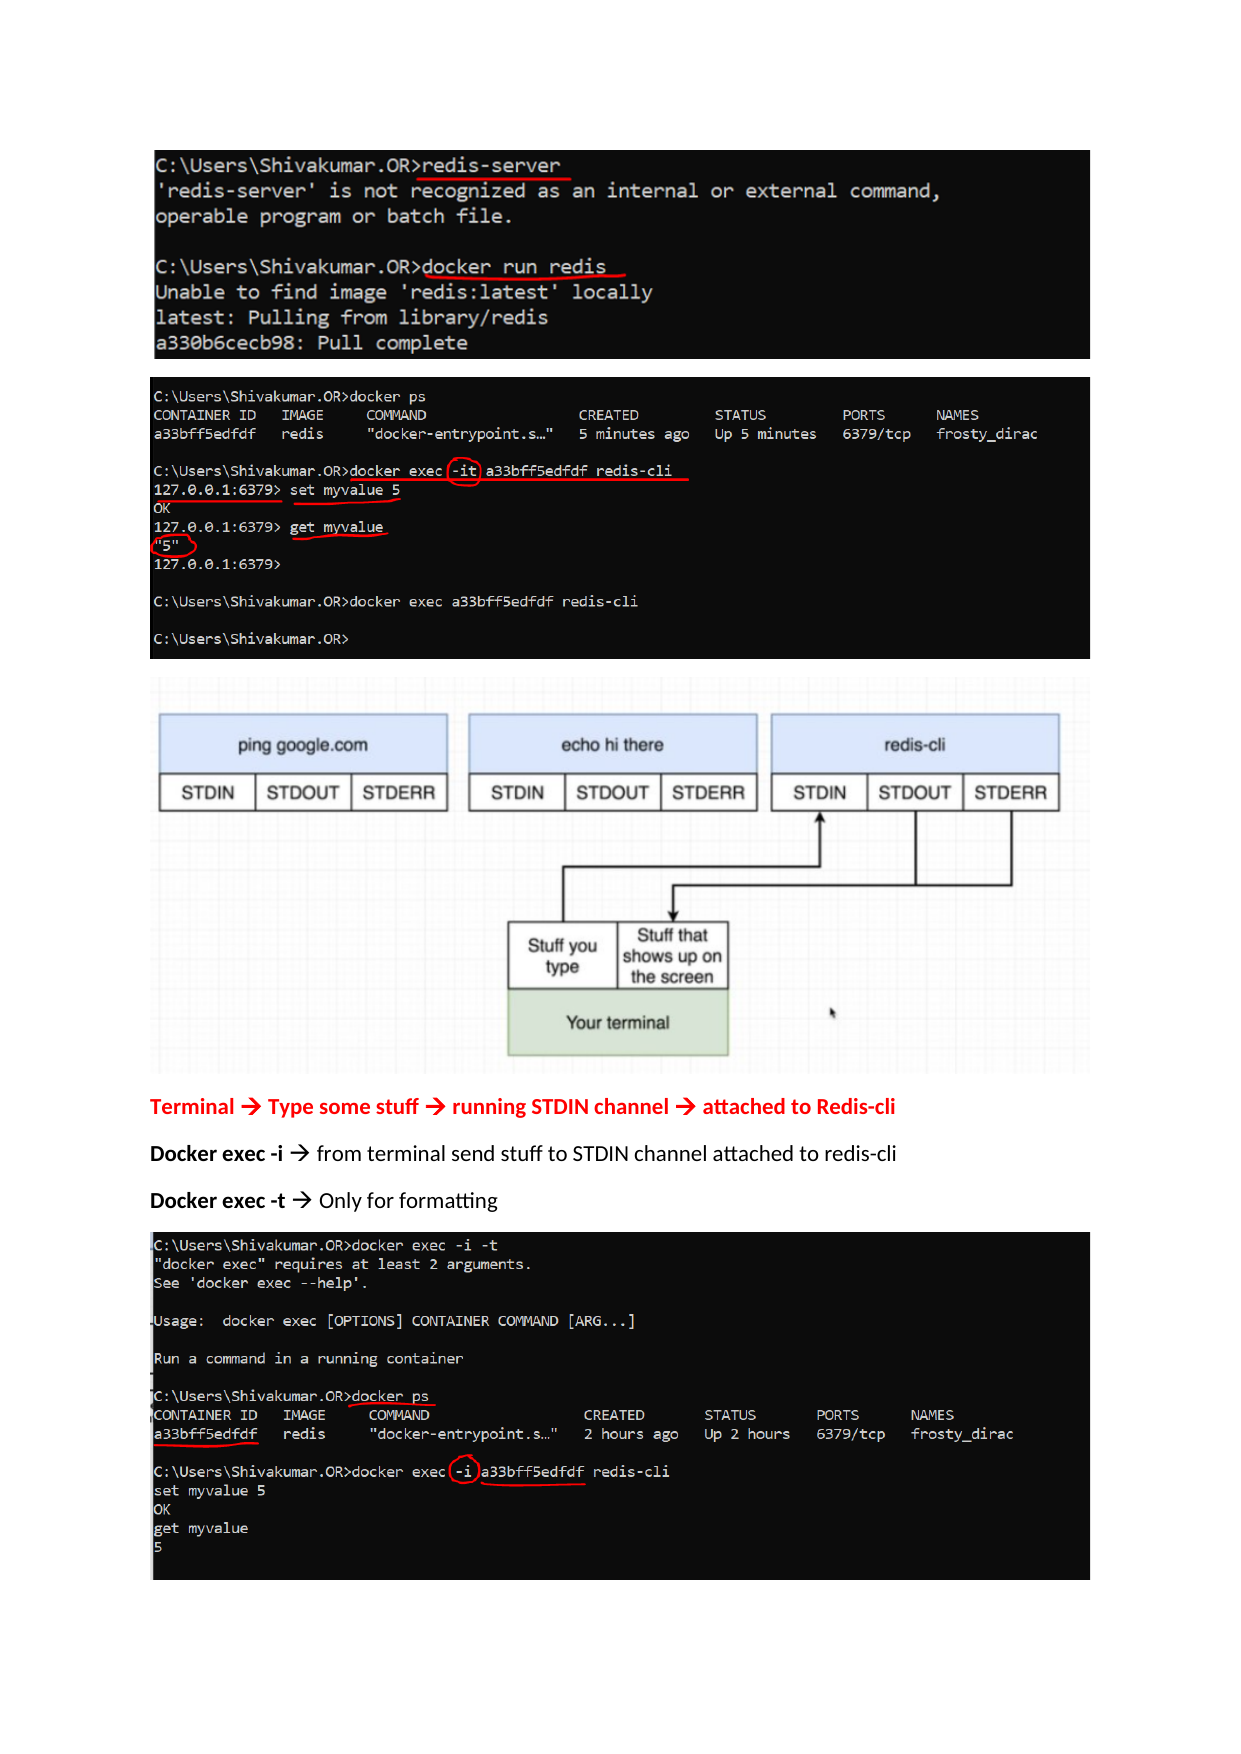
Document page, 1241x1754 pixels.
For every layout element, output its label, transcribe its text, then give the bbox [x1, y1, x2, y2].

picture [150, 1232, 1091, 1580]
picture [150, 677, 1091, 1074]
text Terminal Type some stuff running STDIN channel attached to Redis-cli [150, 1092, 1090, 1120]
picture [150, 150, 1091, 359]
text Docker exec -t Only for formatting [150, 1186, 1090, 1214]
picture [150, 377, 1091, 659]
text Docker exec -i from terminal send stuff to STDIN channel attached to redis-cli [150, 1139, 1090, 1167]
